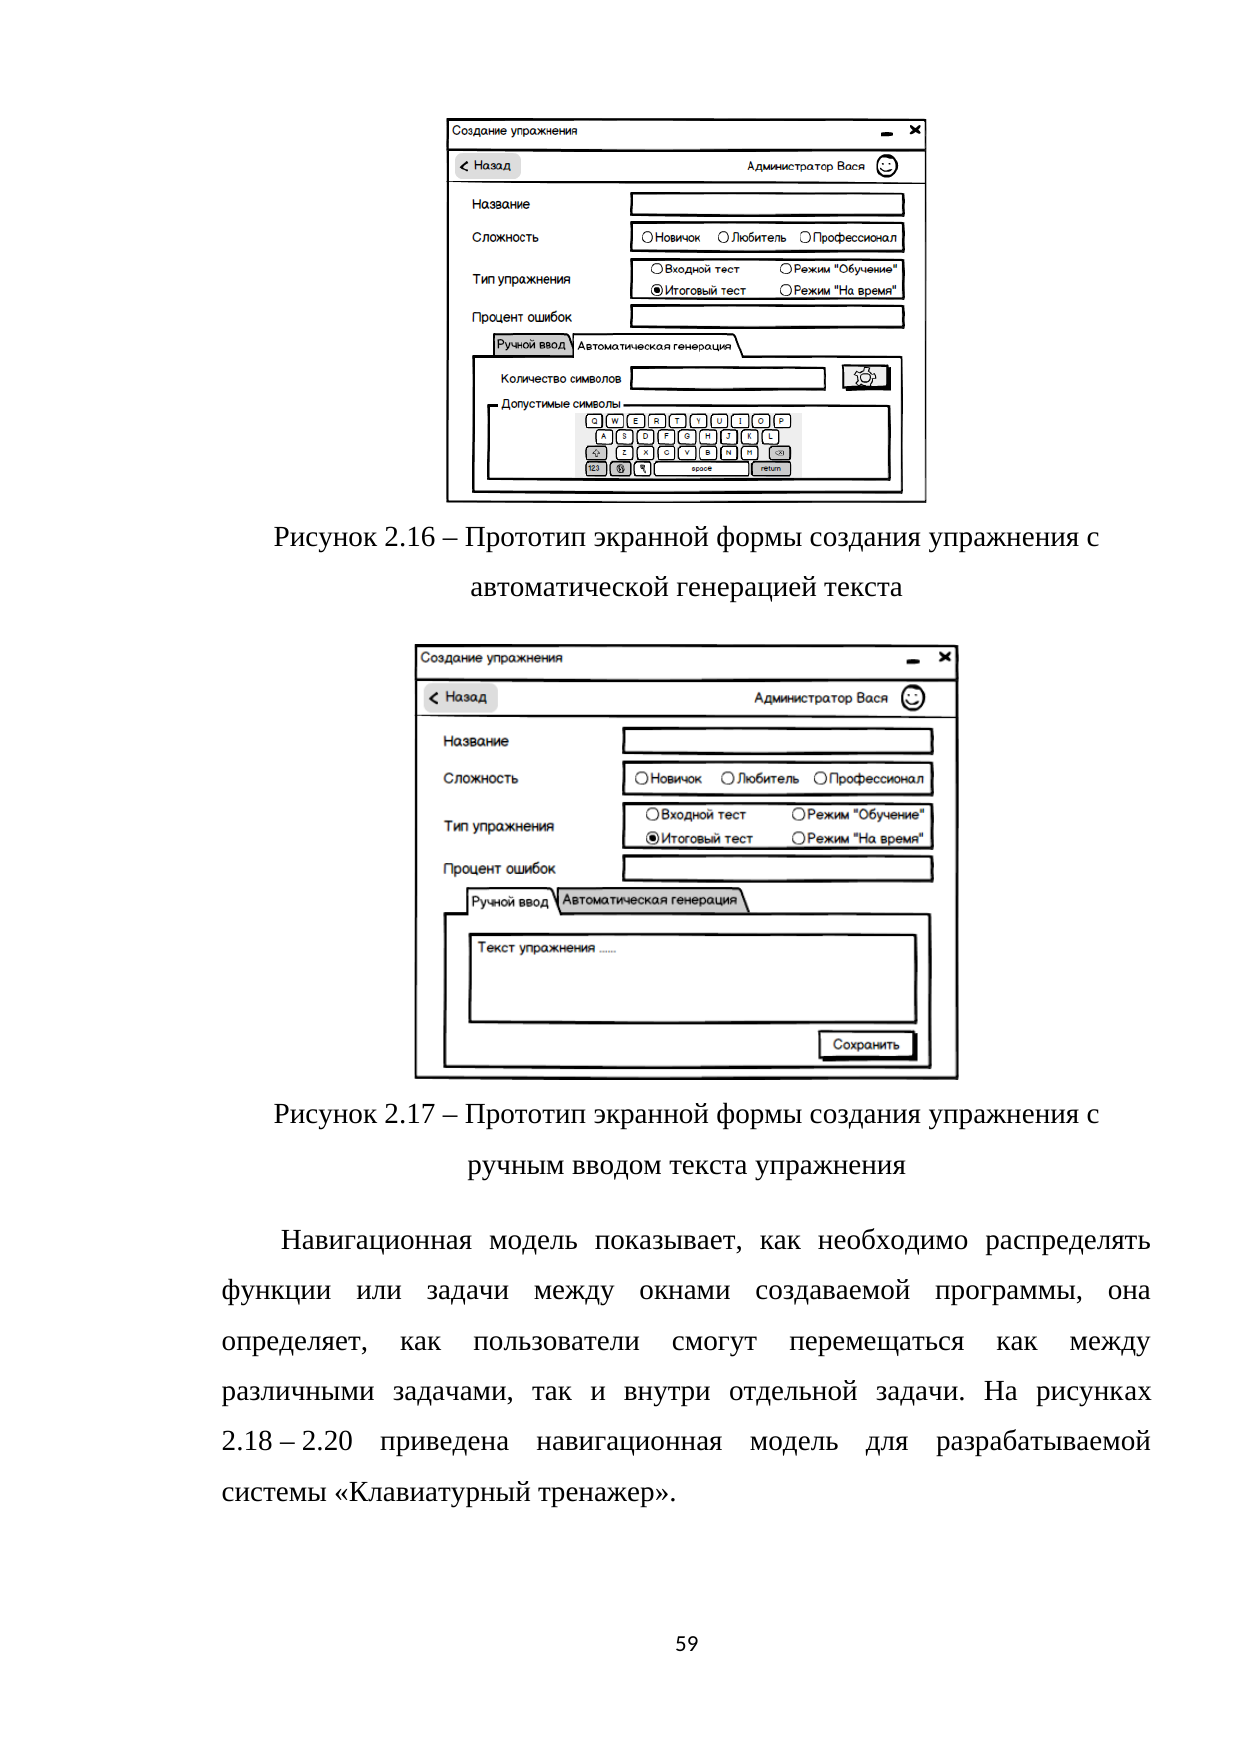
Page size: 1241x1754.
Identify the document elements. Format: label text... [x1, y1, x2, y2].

picture [414, 644, 959, 1080]
picture [446, 118, 927, 503]
text Навигационная модель показывает, как необходимо распределять функции или задачи между окнами создаваемой программы, она определяет, как пользователи смогут перемещаться как между различными задачами, так и внутри отдельной задачи. На рисунках 2.18 – 2.20 приведена навигационная модель для разрабатываемой системы «Клавиатурный тренажер». [221, 1222, 1152, 1507]
